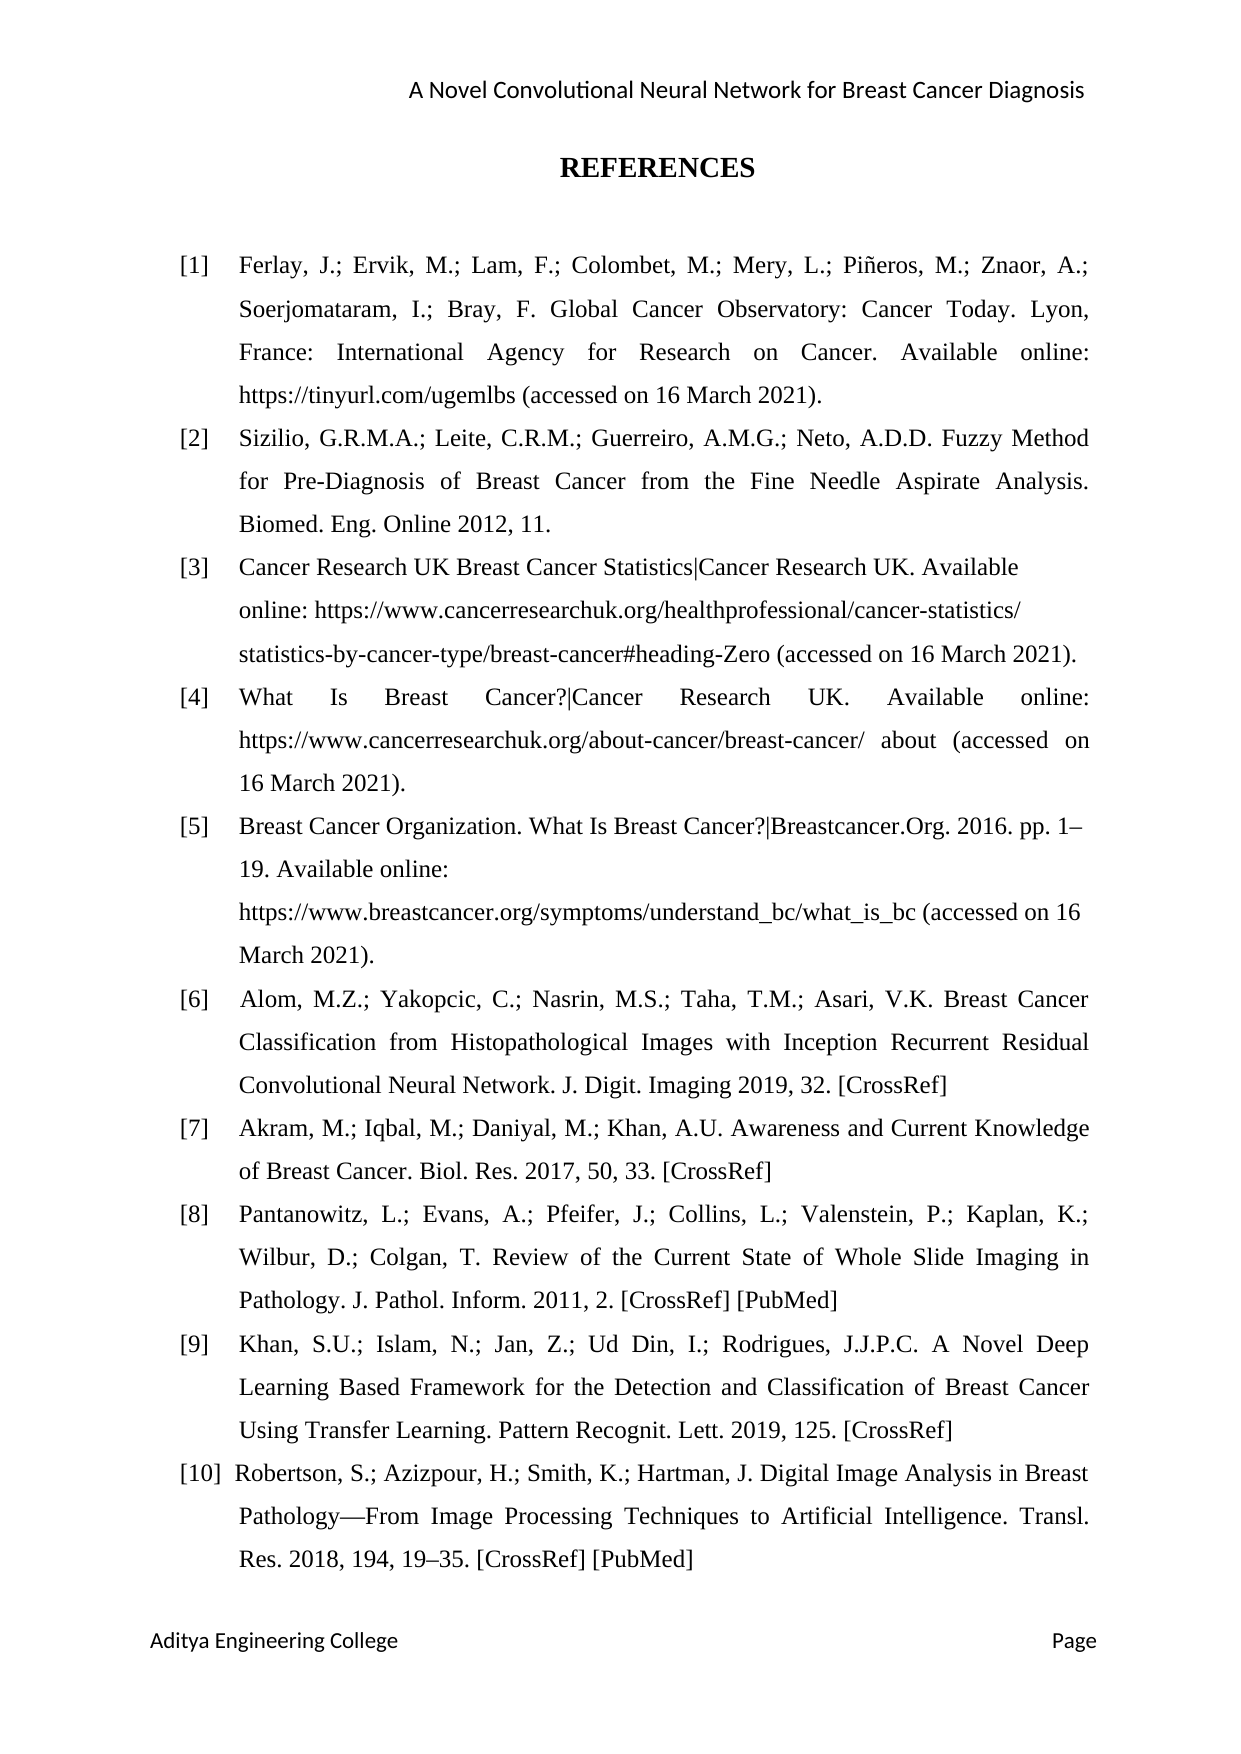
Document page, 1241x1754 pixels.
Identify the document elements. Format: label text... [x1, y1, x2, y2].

text [10] Robertson, S.; Azizpour, H.; Smith, K.; Hartman, J. Digital Image Analysis in Breast Pathology—From Image Processing Techniques to Artificial Intelligence. Transl. Res. 2018, 194, 19–35. [CrossRef] [PubMed] [179, 1458, 1090, 1573]
text [9] Khan, S.U.; Islam, N.; Jan, Z.; Ud Din, I.; Rodrigues, J.J.P.C. A Novel Deep Learning Based Framework for the Detection and Classification of Breast Cancer Using Transfer Learning. Pattern Recognit. Lett. 2019, 125. [CrossRef] [179, 1329, 1090, 1444]
text [1] Ferlay, J.; Ervik, M.; Lam, F.; Colombet, M.; Mery, L.; Piñeros, M.; Znaor, A.; Soerjomataram, I.; Bray, F. Global Cancer Observatory: Cancer Today. Lyon, France: International Agency for Research on Cancer. Available online: https://tinyurl.com/ugemlbs (accessed on 16 March 2021). [179, 251, 1090, 409]
text [7] Akram, M.; Iqbal, M.; Daniyal, M.; Khan, A.U. Awareness and Current Knowledge of Breast Cancer. Biol. Res. 2017, 50, 33. [CrossRef] [179, 1113, 1090, 1185]
text [4] What Is Breast Cancer?|Cancer Research UK. Available online: https://www.cancerresearchuk.org/about-cancer/breast-cancer/ about (accessed on 16 March 2021). [179, 682, 1090, 797]
text [8] Pantanowitz, L.; Evans, A.; Pfeifer, J.; Collins, L.; Valenstein, P.; Kaplan, K.; Wilbur, D.; Colgan, T. Review of the Current State of Whole Slide Imaging in Pathology. J. Pathol. Inform. 2011, 2. [CrossRef] [PubMed] [179, 1199, 1090, 1314]
text [2] Sizilio, G.R.M.A.; Leite, C.R.M.; Guerreiro, A.M.G.; Neto, A.D.D. Fuzzy Method for Pre-Diagnosis of Breast Cancer from the Fine Needle Aspirate Analysis. Biomed. Eng. Online 2012, 11. [179, 423, 1090, 538]
text [6] Alom, M.Z.; Yakopcic, C.; Nasrin, M.S.; Taha, T.M.; Asari, V.K. Breast Cancer Classification from Histopathological Images with Inception Recurrent Residual Convolutional Neural Network. J. Digit. Imaging 2019, 32. [CrossRef] [179, 984, 1090, 1099]
text REFERENCES [225, 150, 1090, 183]
text [5] Breast Cancer Organization. What Is Breast Cancer?|Breastcancer.Org. 2016. pp. 1–19. Available online: https://www.breastcancer.org/symptoms/understand_bc/what_is_bc (accessed on 16 March 2021). [179, 811, 1090, 969]
text [3] Cancer Research UK Breast Cancer Statistics|Cancer Research UK. Available online: https://www.cancerresearchuk.org/healthprofessional/cancer-statistics/statistics-by-cancer-type/breast-cancer#heading-Zero (accessed on 16 March 2021). [179, 552, 1090, 667]
